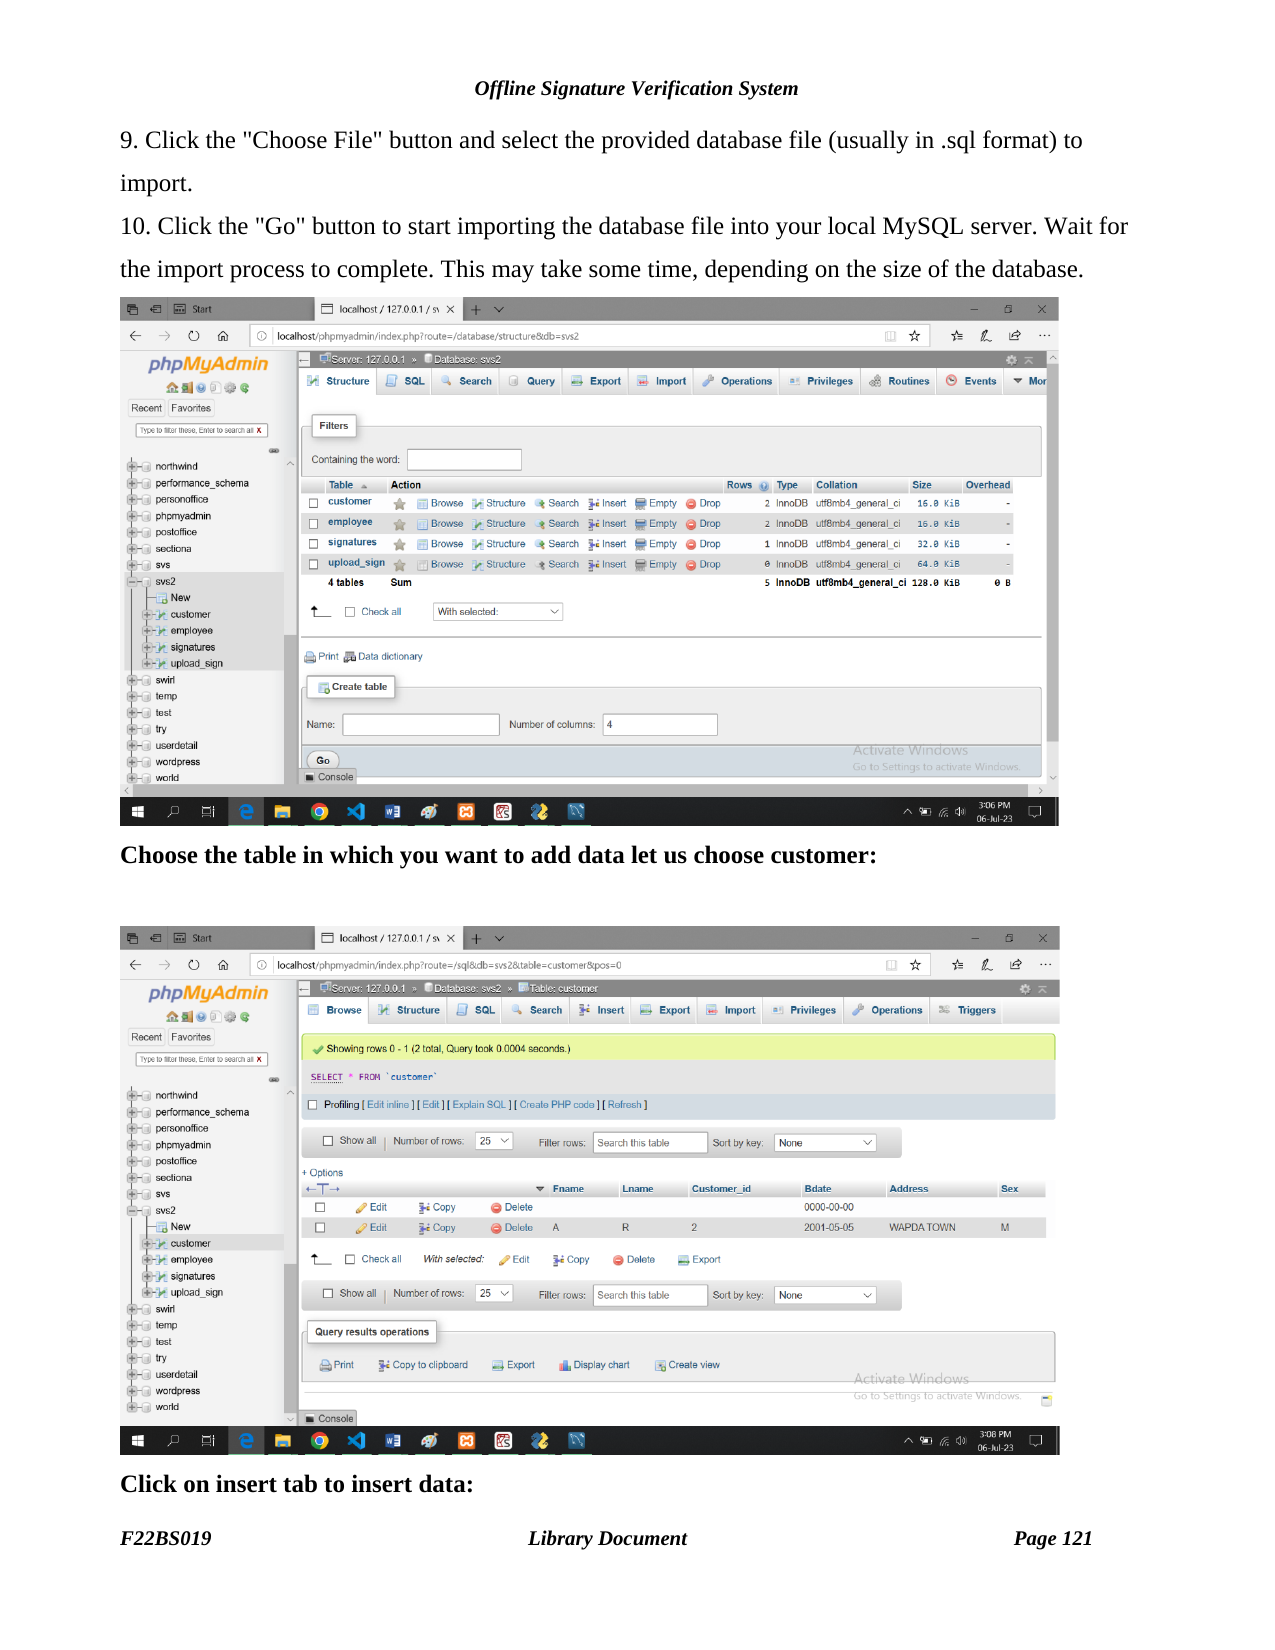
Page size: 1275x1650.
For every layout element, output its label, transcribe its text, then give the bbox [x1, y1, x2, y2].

picture [120, 926, 1060, 1455]
text 10. Click the "Go" button to start importing the database file into your local MySQL server. Wait for the import process to complete. This may take some time, depending on the size of the database. [120, 211, 1155, 283]
picture [120, 297, 1059, 826]
text Choose the table in which you want to add data let us choose customer: [120, 840, 1155, 869]
text Click on insert tab to insert data: [120, 1469, 1155, 1497]
text 9. Click the "Choose File" button and select the provided database file (usually in .sql format) to import. [120, 125, 1155, 197]
